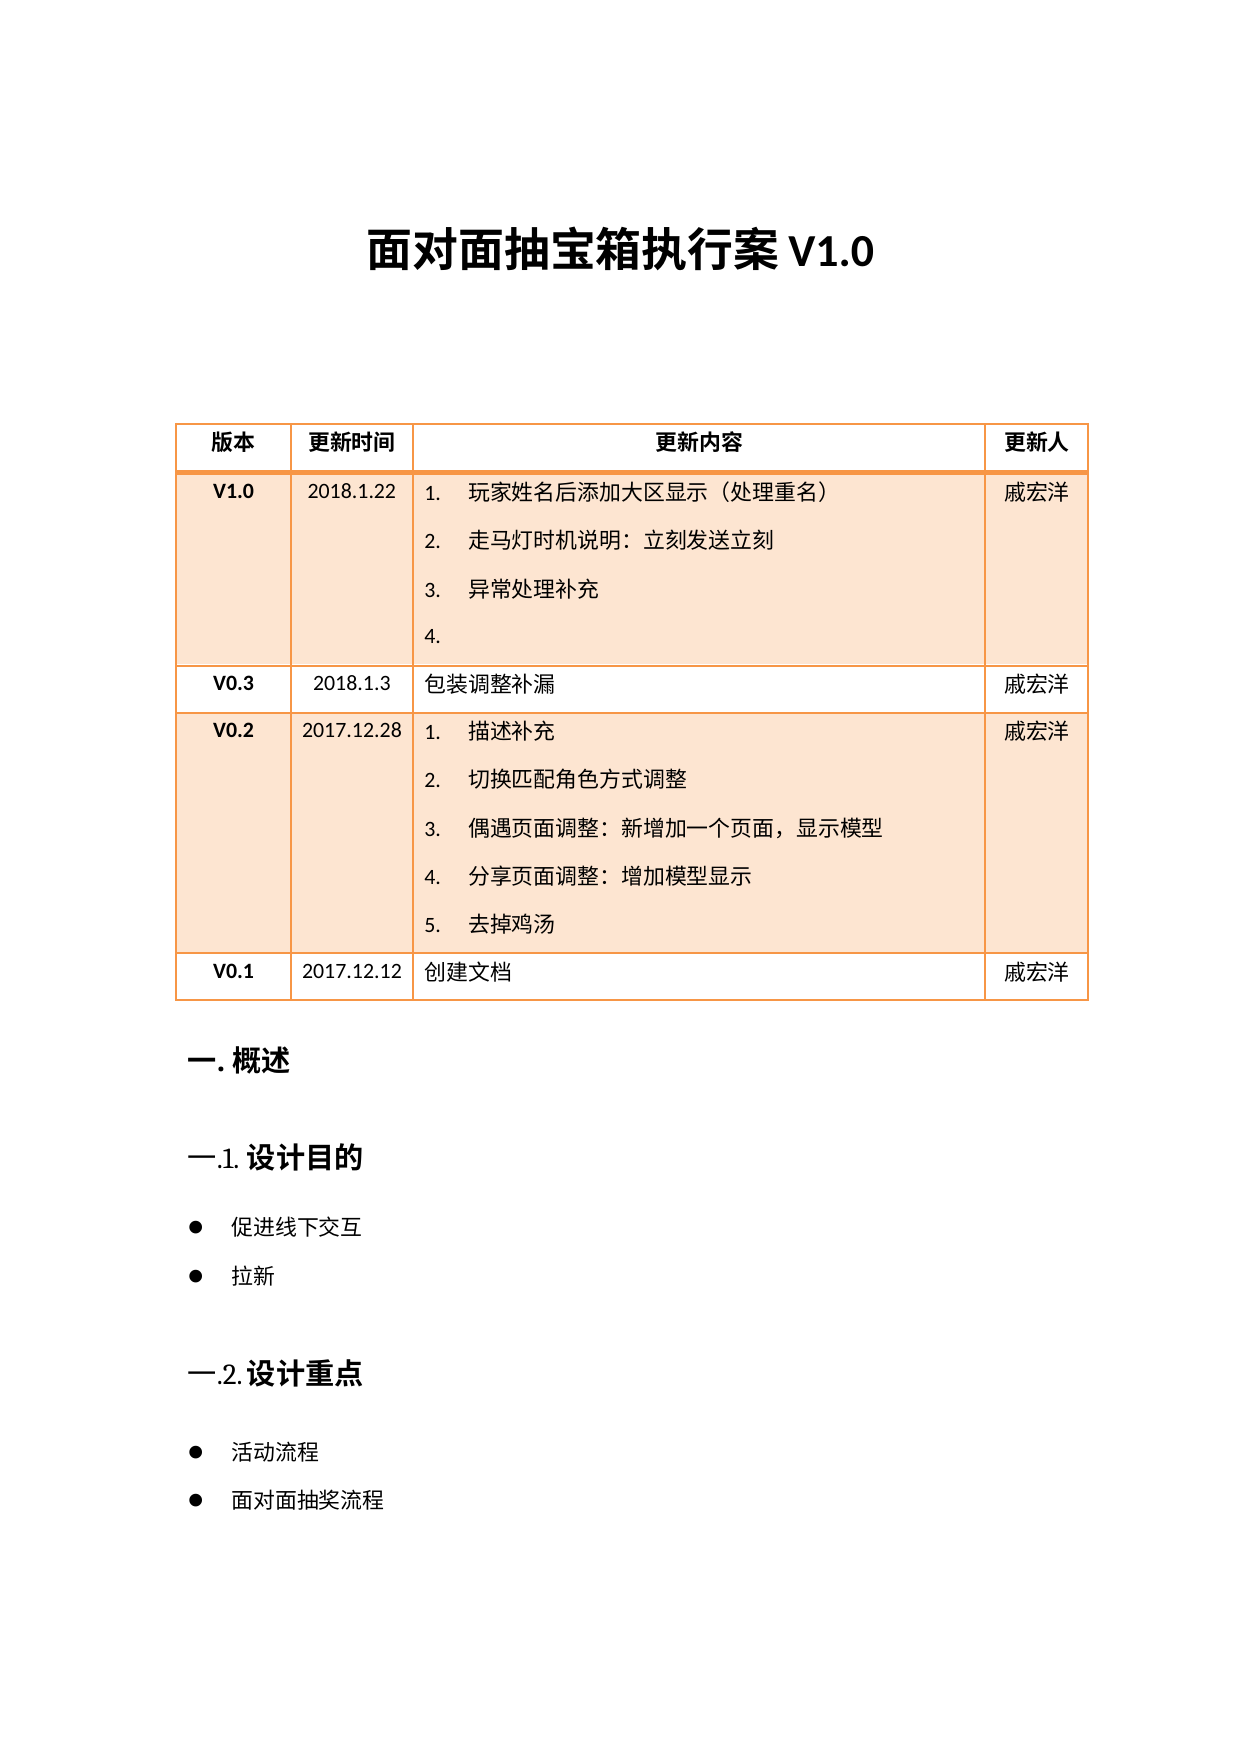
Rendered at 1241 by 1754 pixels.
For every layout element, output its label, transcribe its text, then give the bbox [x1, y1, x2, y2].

table_cell 2017.12.28 [292, 714, 412, 952]
subtitle 面对面抽宝箱执行案V1.0 [187, 197, 1053, 295]
table_cell V1.0 [177, 475, 290, 664]
table_cell 戚宏洋 [986, 667, 1087, 712]
text 设计目的 [187, 1124, 1053, 1189]
table_cell 2018.1.22 [292, 475, 412, 664]
text 概述 [187, 1026, 1053, 1091]
table_cell 戚宏洋 [986, 475, 1087, 664]
table_header 更新时间 [292, 425, 412, 470]
table_header 版本 [177, 425, 290, 470]
list 拉新 [187, 1258, 1053, 1291]
table_cell V0.2 [177, 714, 290, 952]
table_cell 戚宏洋 [986, 714, 1087, 952]
table_cell 包装调整补漏 [414, 667, 984, 712]
list 促进线下交互 [187, 1210, 1053, 1242]
table_cell 2017.12.12 [292, 954, 412, 999]
table_cell V0.1 [177, 954, 290, 999]
table_cell 戚宏洋 [986, 954, 1087, 999]
table_header 更新内容 [414, 425, 984, 470]
table_cell 2018.1.3 [292, 667, 412, 712]
table_cell 玩家姓名后添加大区显示（处理重名） 走马灯时机说明：立刻发送立刻 异常处理补充 [414, 475, 984, 664]
table_header 更新人 [986, 425, 1087, 470]
text 设计重点 [187, 1339, 1053, 1404]
table_cell 创建文档 [414, 954, 984, 999]
table_cell V0.3 [177, 667, 290, 712]
list 活动流程 [187, 1434, 1053, 1467]
list 面对面抽奖流程 [187, 1483, 1053, 1515]
table_cell 描述补充 切换匹配角色方式调整 偶遇页面调整：新增加一个页面，显示模型 分享页面调整：增加模型显示 去掉鸡汤 [414, 714, 984, 952]
